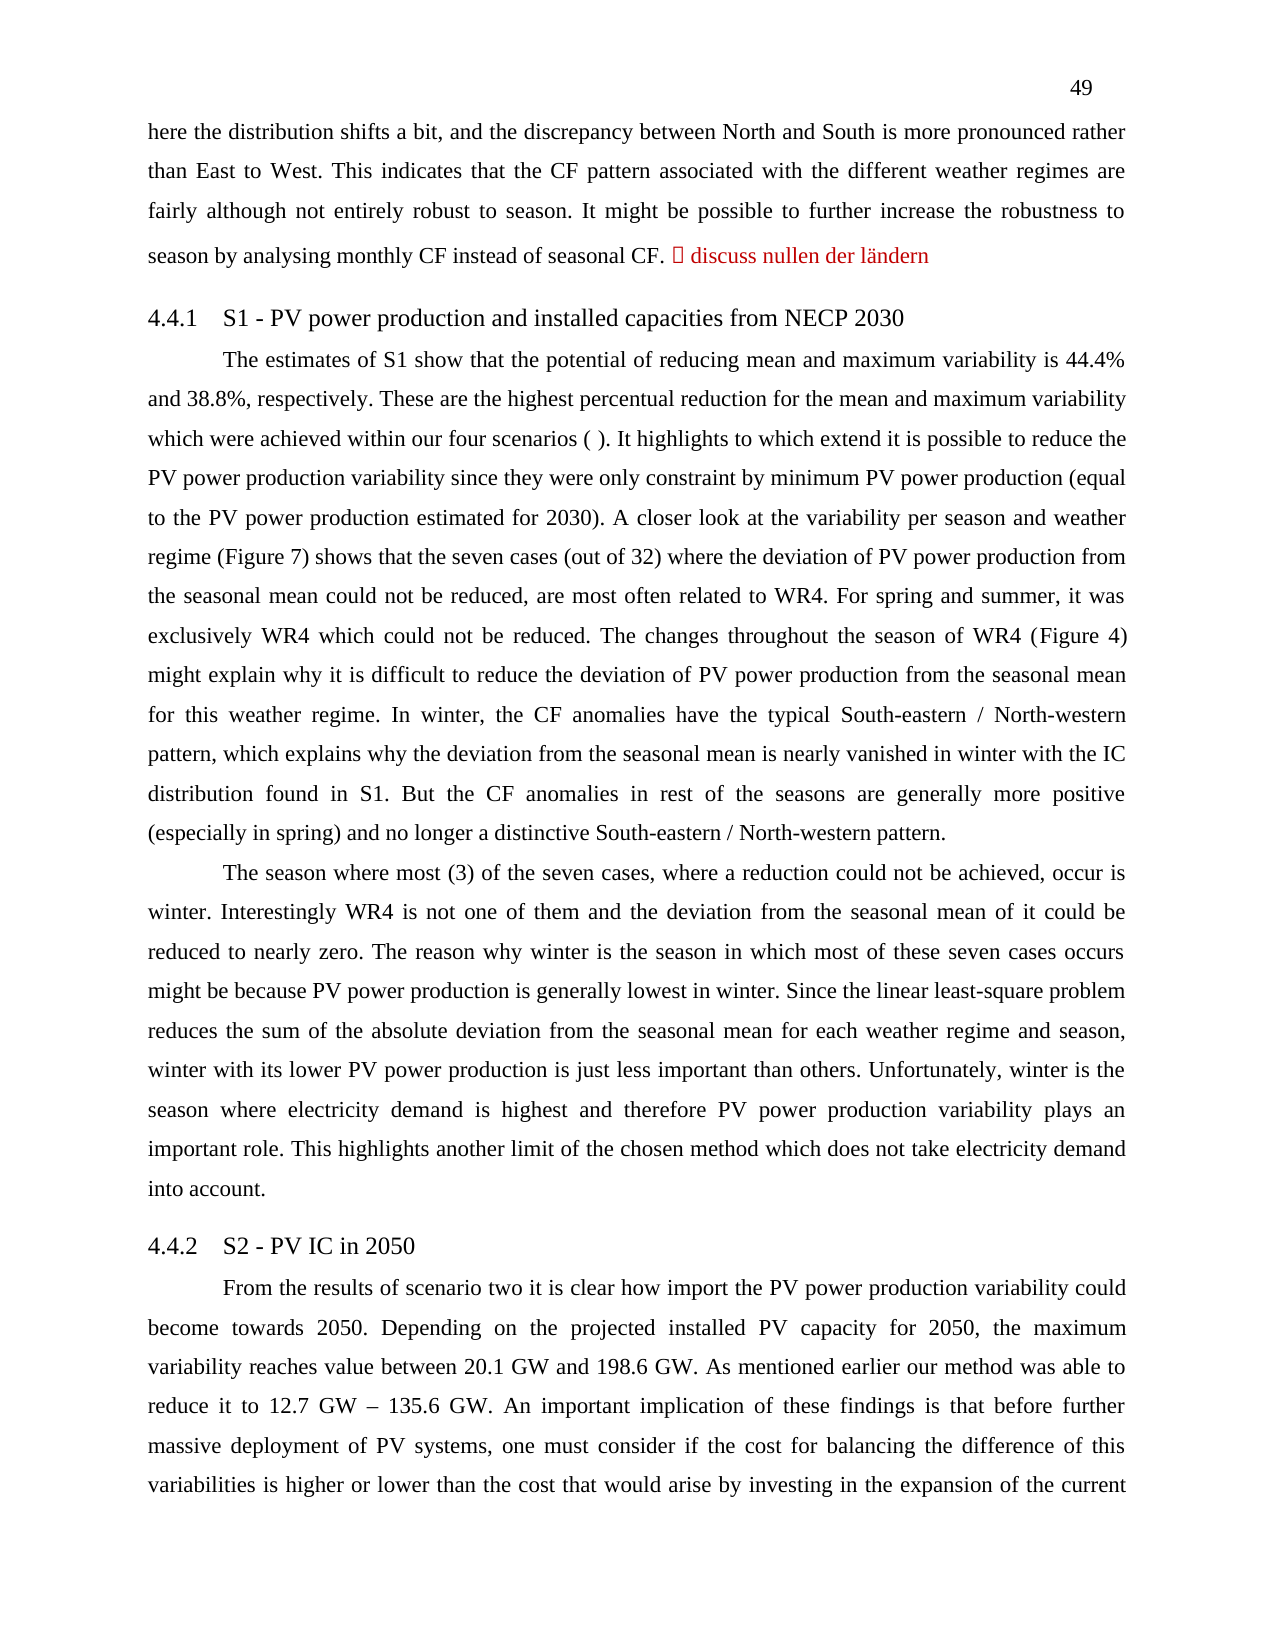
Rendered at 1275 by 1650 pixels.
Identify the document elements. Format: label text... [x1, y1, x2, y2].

text The season where most (3) of the seven cases, where a reduction could not be achieved, occur is winter. Interestingly WR4 is not one of them and the deviation from the seasonal mean of it could be reduced to nearly zero. The reason why winter is the season in which most of these seven cases occurs might be because PV power production is generally lowest in winter. Since the linear least-square problem reduces the sum of the absolute deviation from the seasonal mean for each weather regime and season, winter with its lower PV power production is just less important than others. Unfortunately, winter is the season where electricity demand is highest and therefore PV power production variability plays an important role. This highlights another limit of the chosen method which does not take electricity demand into account. [148, 859, 1127, 1201]
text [148, 118, 1127, 270]
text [148, 1274, 1127, 1498]
subtitle S2 - PV IC in 2050 [148, 1231, 1127, 1260]
text The estimates of S1 show that the potential of reducing mean and maximum variability is 44.4% and 38.8%, respectively. These are the highest percentual reduction for the mean and maximum variability which were achieved within our four scenarios (). It highlights to which extend it is possible to reduce the PV power production variability since they were only constraint by minimum PV power production (equal to the PV power production estimated for 2030). A closer look at the variability per season and weather regime (Figure 7) shows that the seven cases (out of 32) where the deviation of PV power production from the seasonal mean could not be reduced, are most often related to WR4. For spring and summer, it was exclusively WR4 which could not be reduced. The changes throughout the season of WR4 (Figure 4) might explain why it is difficult to reduce the deviation of PV power production from the seasonal mean for this weather regime. In winter, the CF anomalies have the typical South-eastern / North-western pattern, which explains why the deviation from the seasonal mean is nearly vanished in winter with the IC distribution found in S1. But the CF anomalies in rest of the seasons are generally more positive (especially in spring) and no longer a distinctive South-eastern / North-western pattern. [148, 346, 1127, 846]
subtitle S1 - PV power production and installed capacities from NECP 2030 [148, 303, 1127, 331]
